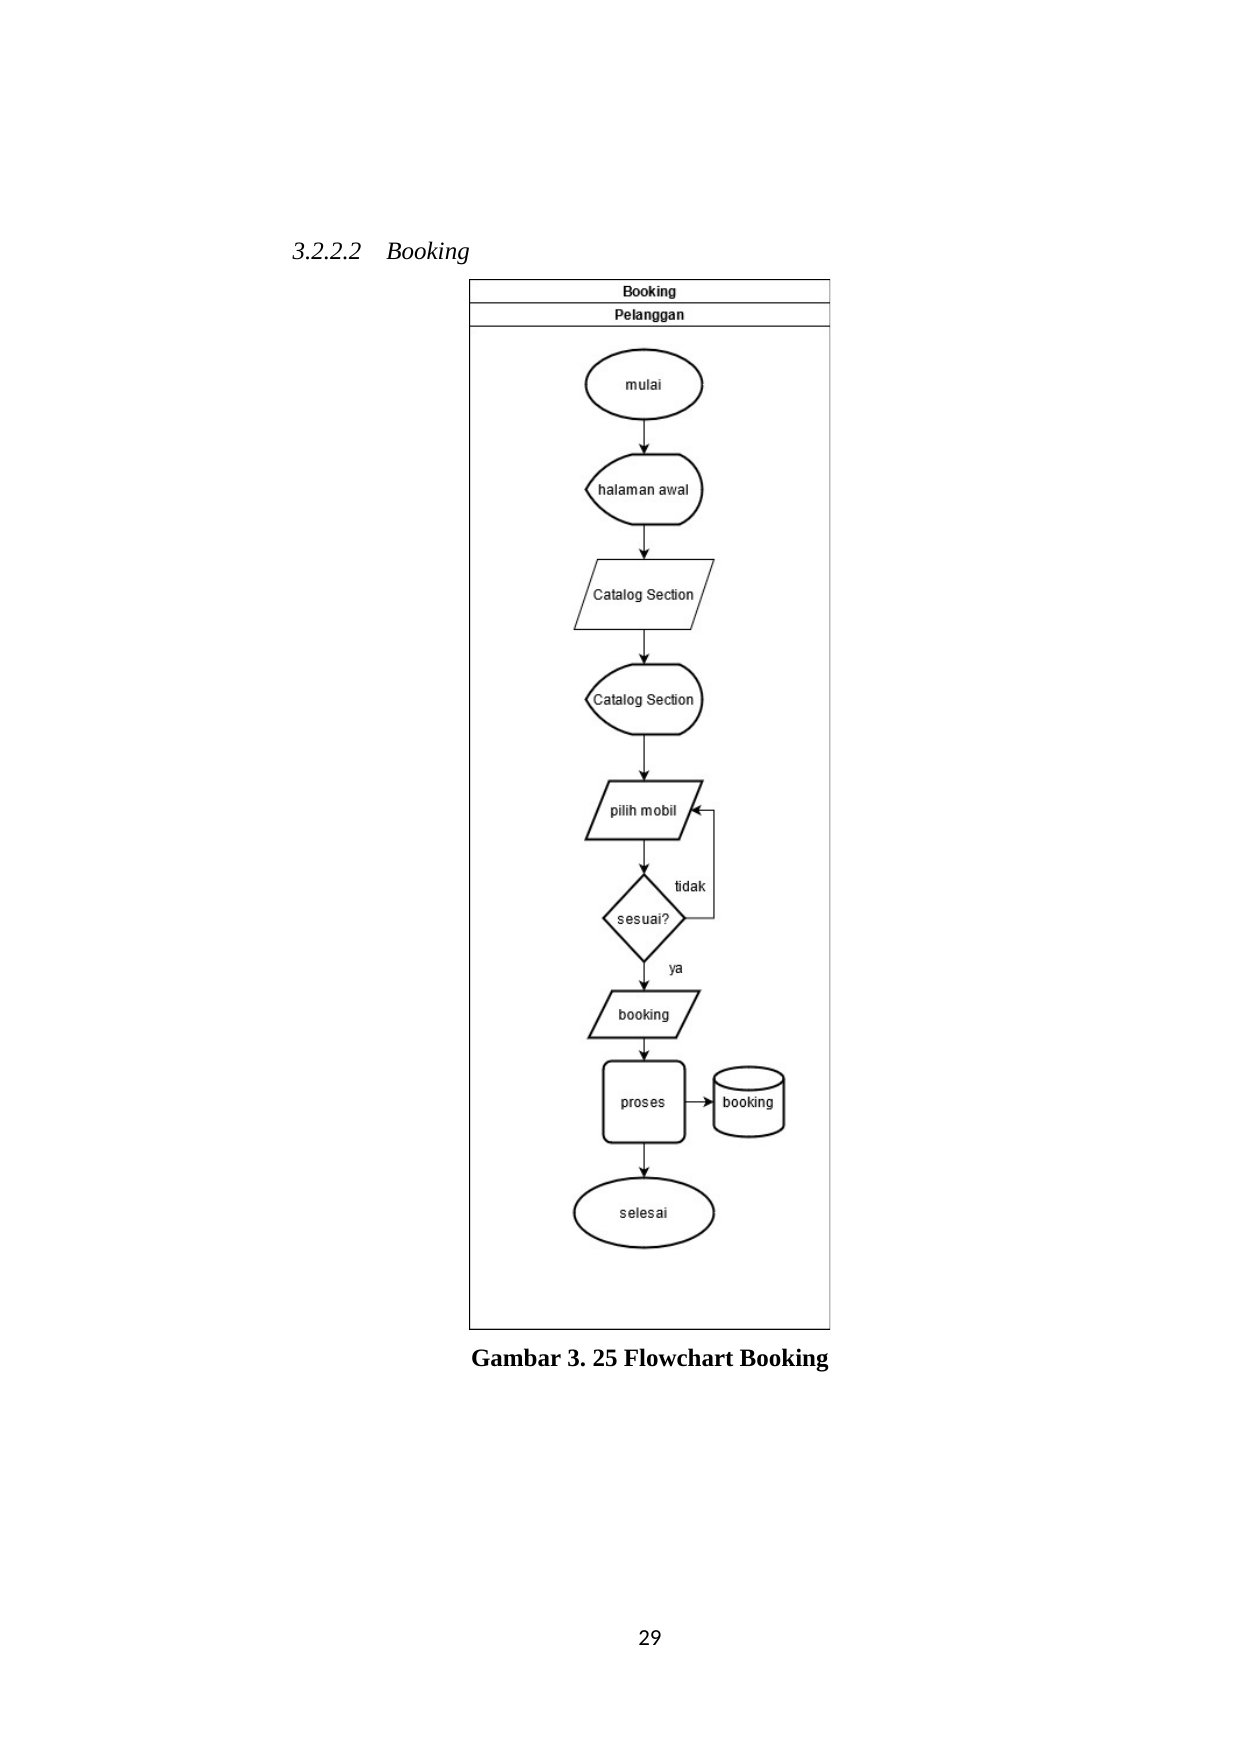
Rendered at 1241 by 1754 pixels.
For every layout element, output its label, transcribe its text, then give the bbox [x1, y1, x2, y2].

subtitle Booking [292, 236, 1063, 265]
text Gambar 3. 25 Flowchart Booking [236, 1343, 1063, 1372]
picture [469, 279, 831, 1330]
